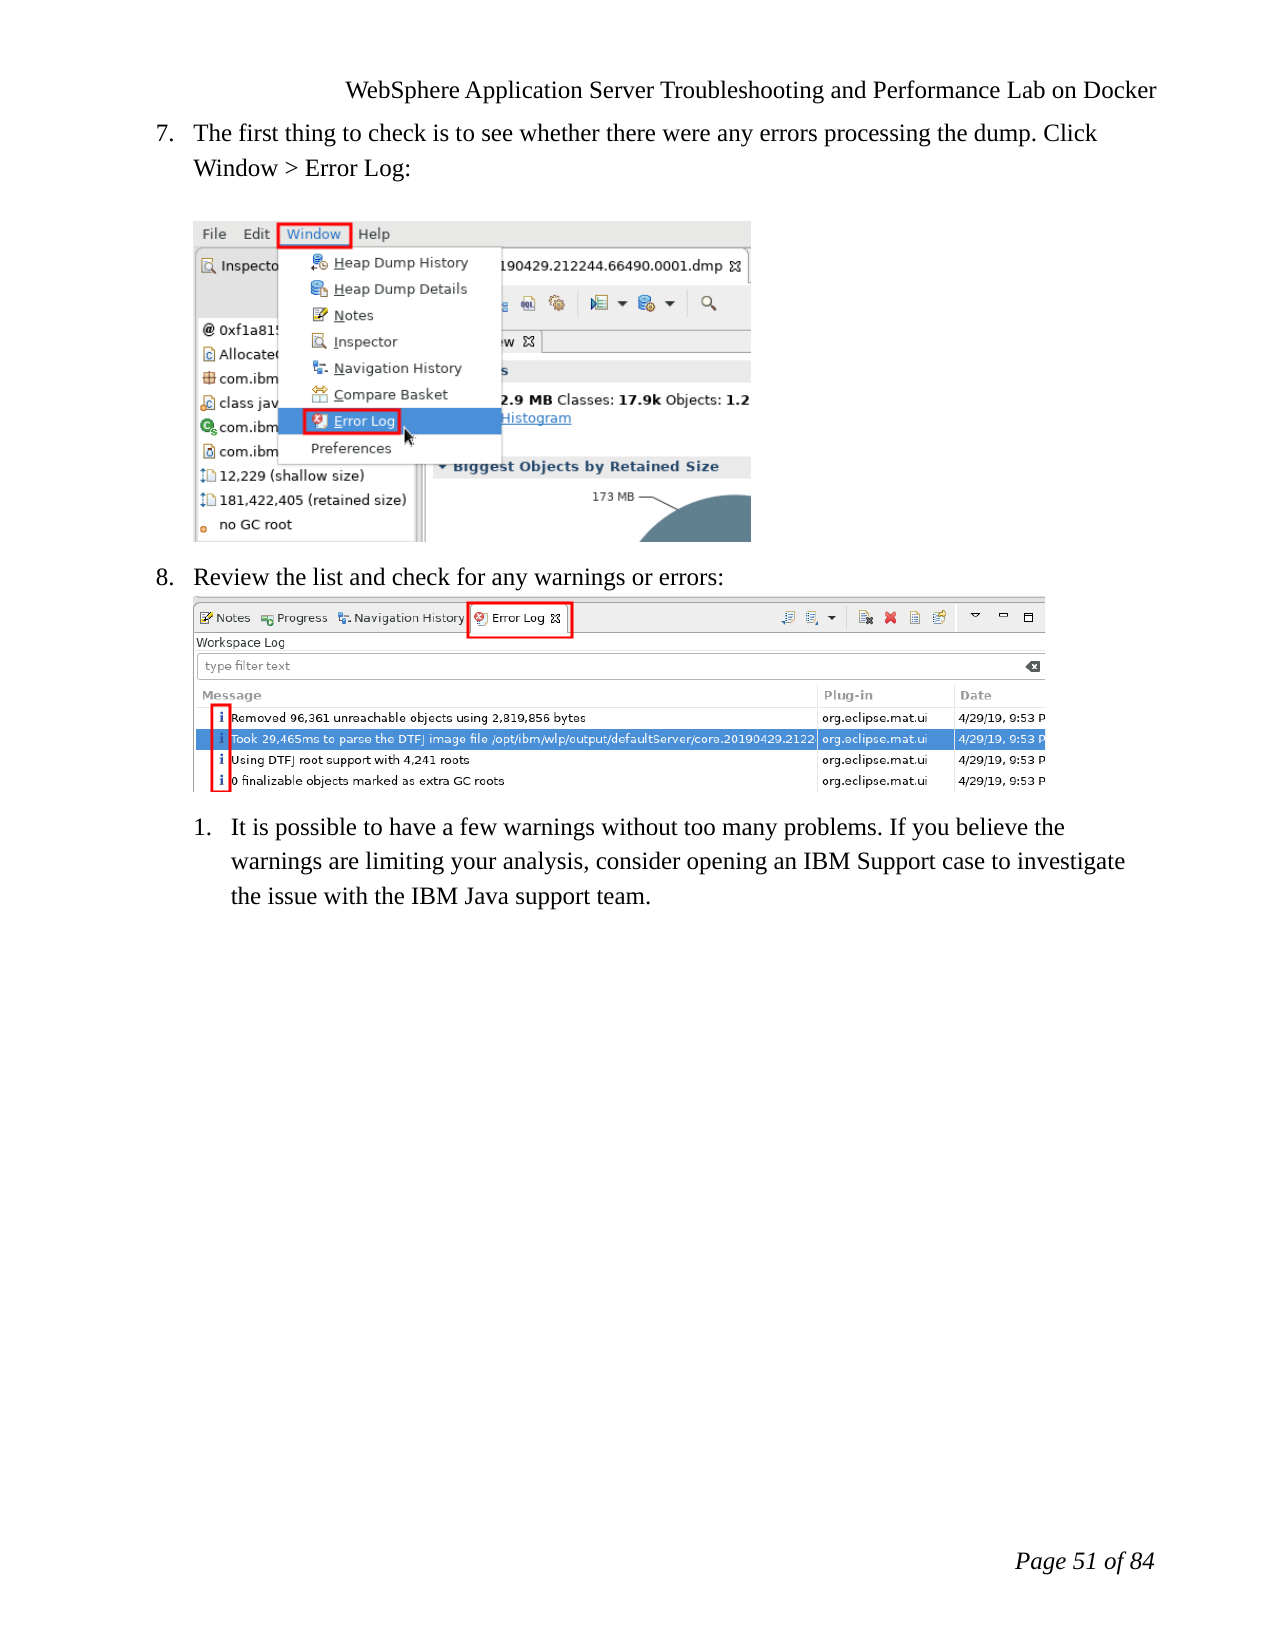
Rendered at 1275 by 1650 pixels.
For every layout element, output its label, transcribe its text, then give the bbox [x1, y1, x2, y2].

list It is possible to have a few warnings without too many problems. If you believe the warnings are limiting your analysis, consider opening an IBM Support case to investigate the issue with the IBM Java support team. [193, 812, 1157, 909]
picture [193, 221, 751, 542]
picture [193, 596, 1046, 792]
